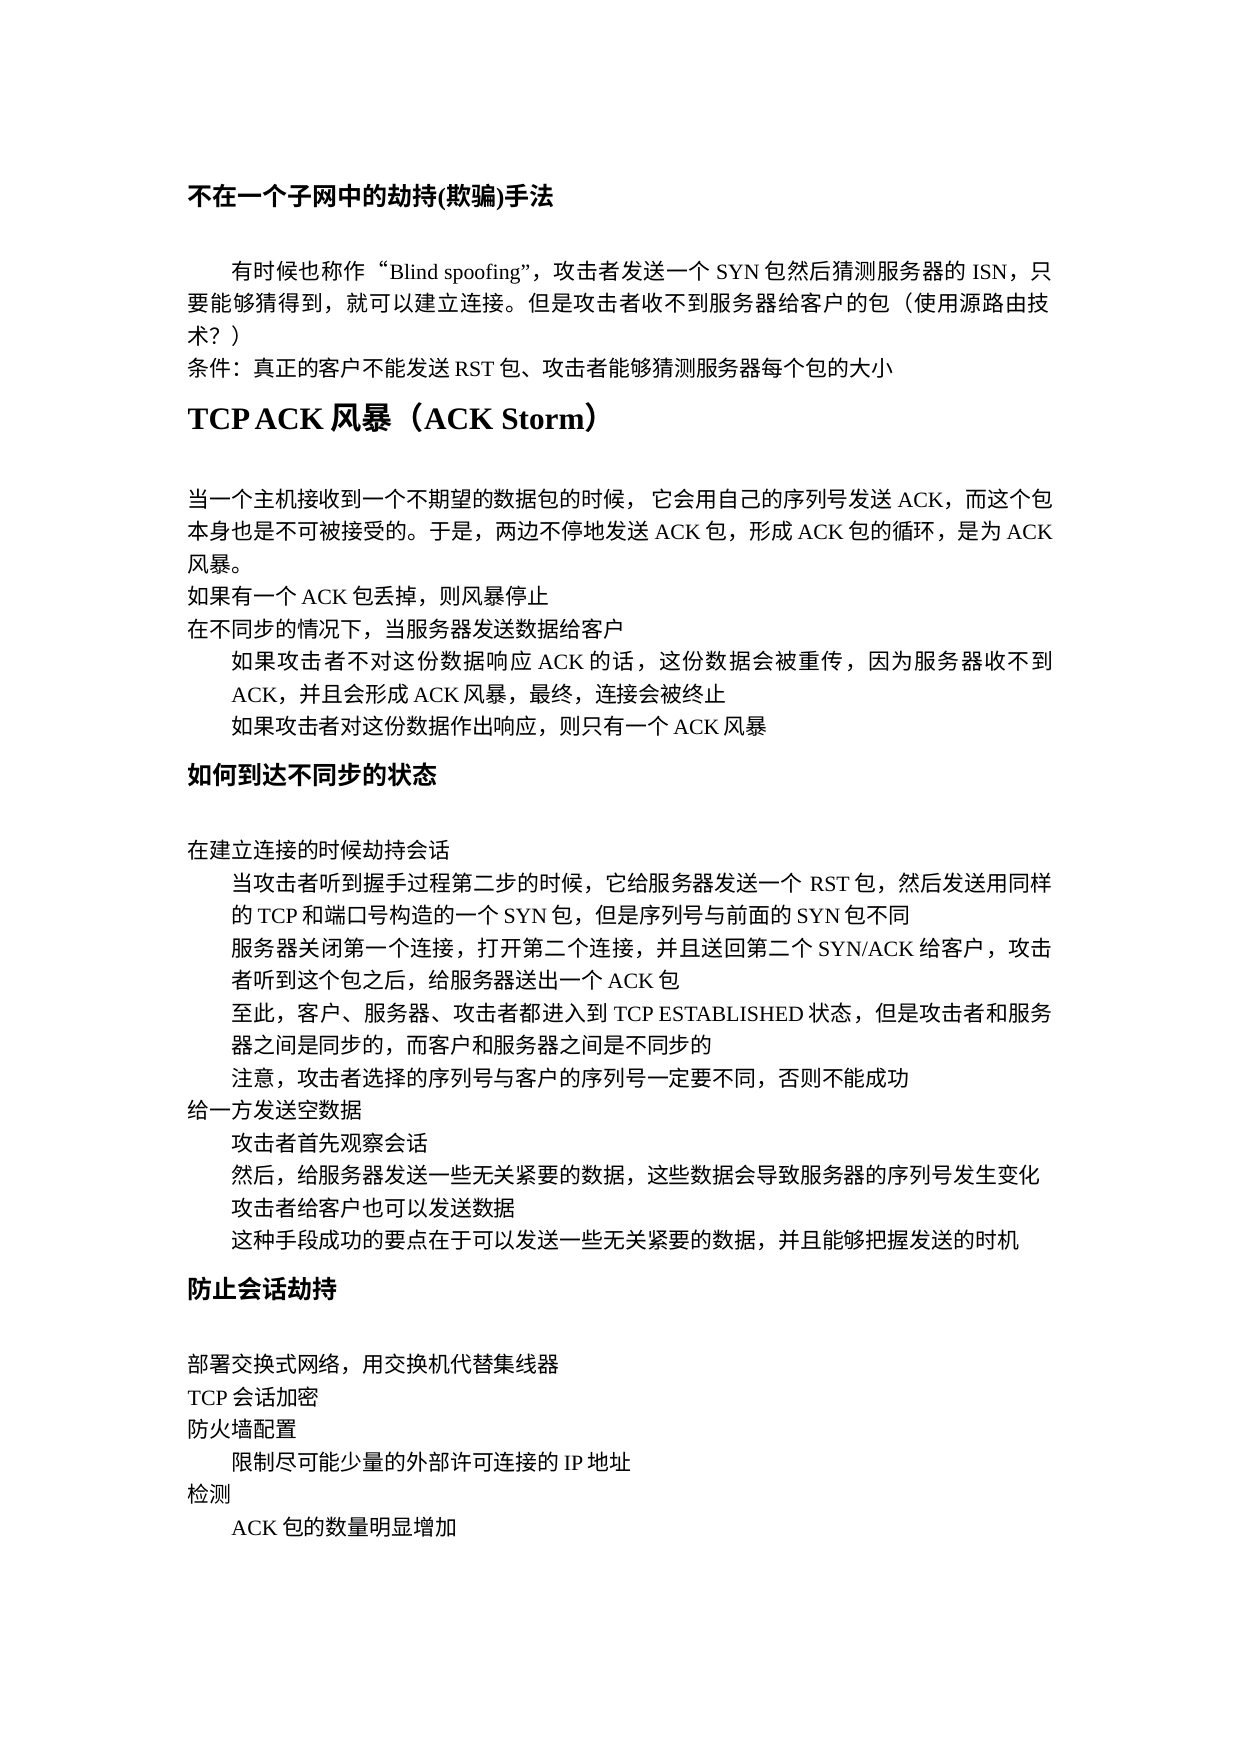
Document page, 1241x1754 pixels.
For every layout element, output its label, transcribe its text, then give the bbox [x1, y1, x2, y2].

text 防火墙配置 [187, 1412, 1053, 1444]
subtitle 不在一个子网中的劫持(欺骗)手法 [187, 162, 1053, 227]
text 然后，给服务器发送一些无关紧要的数据，这些数据会导致服务器的序列号发生变化 [231, 1158, 1053, 1190]
subtitle 防止会话劫持 [187, 1255, 1053, 1320]
text 在建立连接的时候劫持会话 [187, 833, 1053, 865]
text 至此，客户、服务器、攻击者都进入到TCP ESTABLISHED状态，但是攻击者和服务器之间是同步的，而客户和服务器之间是不同步的 [231, 995, 1053, 1060]
text 攻击者给客户也可以发送数据 [231, 1190, 1053, 1223]
text 服务器关闭第一个连接，打开第二个连接，并且送回第二个SYN/ACK给客户，攻击者听到这个包之后，给服务器送出一个ACK包 [231, 930, 1053, 995]
text 如果攻击者对这份数据作出响应，则只有一个ACK风暴 [231, 709, 1053, 741]
text 在不同步的情况下，当服务器发送数据给客户 [187, 611, 1053, 644]
text 检测 [187, 1477, 1053, 1509]
text 部署交换式网络，用交换机代替集线器 [187, 1347, 1053, 1379]
text 如果攻击者不对这份数据响应ACK的话，这份数据会被重传，因为服务器收不到ACK，并且会形成ACK风暴，最终，连接会被终止 [231, 644, 1053, 709]
text 当一个主机接收到一个不期望的数据包的时候， 它会用自己的序列号发送ACK，而这个包本身也是不可被接受的。于是，两边不停地发送ACK包，形成ACK包的循环，是为ACK风暴。 [187, 481, 1053, 579]
text 如果有一个ACK包丢掉，则风暴停止 [187, 579, 1053, 611]
text TCP会话加密 [187, 1379, 1053, 1412]
text 有时候也称作“Blind spoofing”，攻击者发送一个SYN包然后猜测服务器的ISN，只要能够猜得到，就可以建立连接。但是攻击者收不到服务器给客户的包（使用源路由技术？） [187, 253, 1053, 351]
text ACK包的数量明显增加 [187, 1509, 1053, 1542]
text 限制尽可能少量的外部许可连接的IP地址 [187, 1444, 1053, 1477]
text 当攻击者听到握手过程第二步的时候，它给服务器发送一个RST包，然后发送用同样的TCP和端口号构造的一个SYN包，但是序列号与前面的SYN包不同 [231, 865, 1053, 930]
text 给一方发送空数据 [187, 1093, 1053, 1125]
text 条件：真正的客户不能发送RST包、攻击者能够猜测服务器每个包的大小 [187, 351, 1053, 383]
subtitle TCP ACK风暴（ACK Storm） [187, 383, 1053, 448]
text 注意，攻击者选择的序列号与客户的序列号一定要不同，否则不能成功 [231, 1060, 1053, 1093]
subtitle 如何到达不同步的状态 [187, 741, 1053, 806]
text 这种手段成功的要点在于可以发送一些无关紧要的数据，并且能够把握发送的时机 [231, 1223, 1053, 1255]
text 攻击者首先观察会话 [231, 1125, 1053, 1158]
